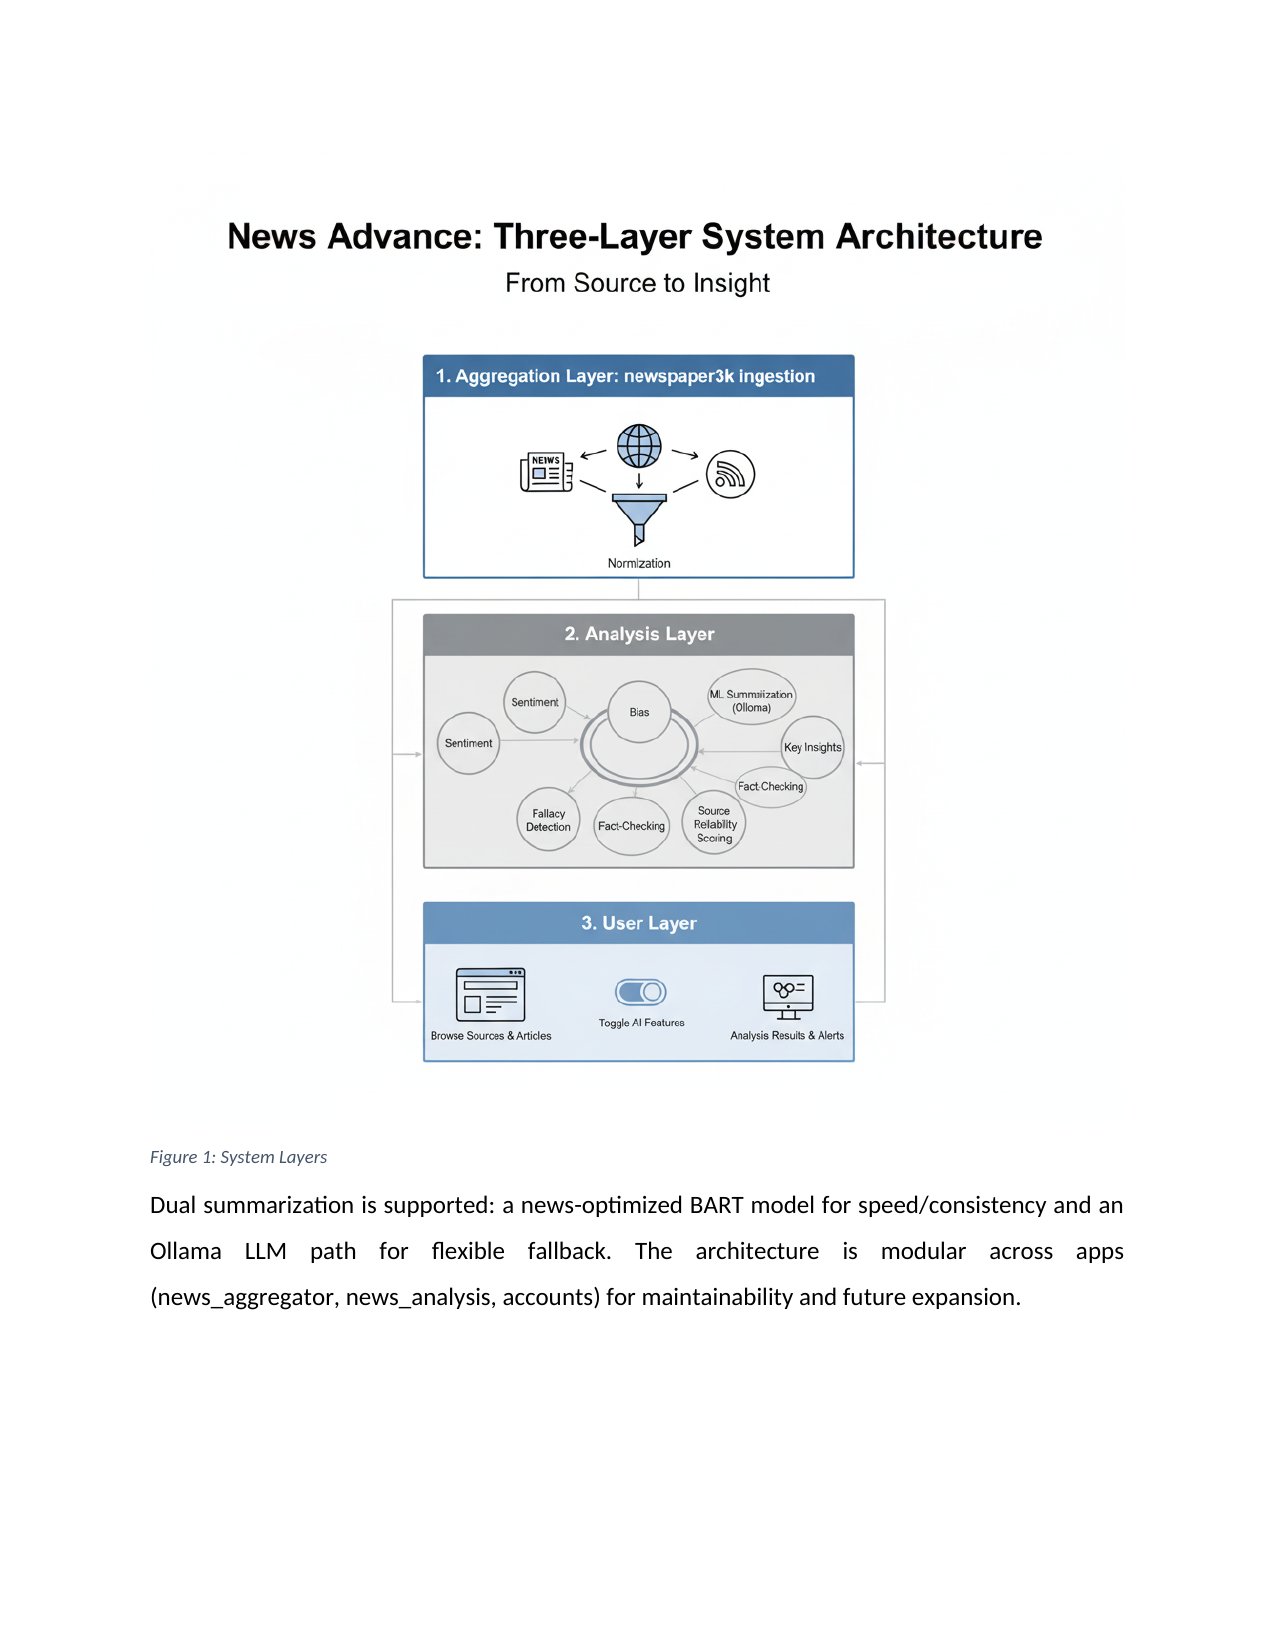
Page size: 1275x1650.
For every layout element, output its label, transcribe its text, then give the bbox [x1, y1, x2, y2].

text Figure 1: System Layers [150, 1146, 1125, 1168]
picture [150, 150, 1125, 1125]
text Dual summarization is supported: a news-optimized BART model for speed/consistency and an Ollama LLM path for flexible fallback. The architecture is modular across apps (news_aggregator, news_analysis, accounts) for maintainability and future expansion. [150, 1189, 1125, 1311]
